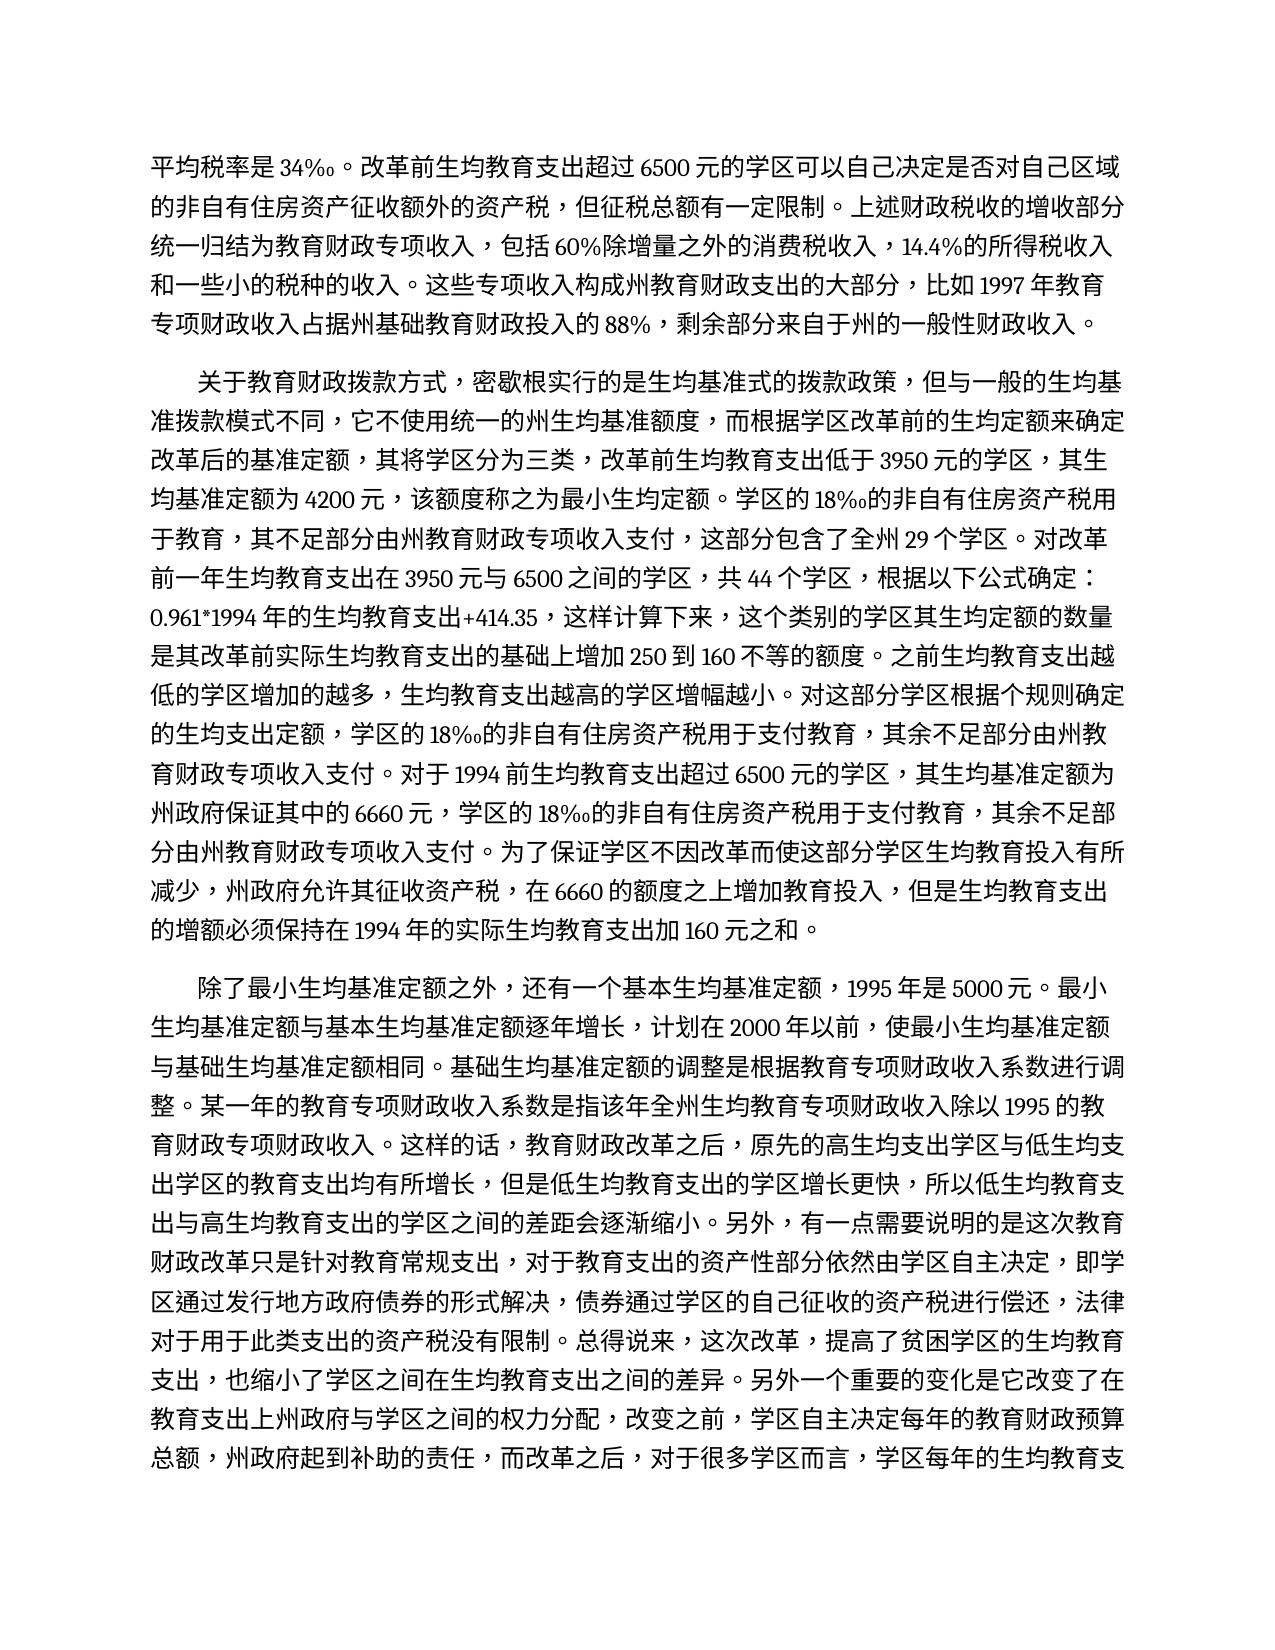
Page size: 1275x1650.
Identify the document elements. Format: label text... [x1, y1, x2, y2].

text 关于教育财政拨款方式，密歇根实行的是生均基准式的拨款政策，但与一般的生均基准拨款模式不同，它不使用统一的州生均基准额度，而根据学区改革前的生均定额来确定改革后的基准定额，其将学区分为三类，改革前生均教育支出低于3950元的学区，其生均基准定额为4200元，该额度称之为最小生均定额。学区的18‰的非自有住房资产税用于教育，其不足部分由州教育财政专项收入支付，这部分包含了全州29个学区。对改革前一年生均教育支出在3950元与6500之间的学区，共44个学区，根据以下公式确定：0.961*1994年的生均教育支出+414.35，这样计算下来，这个类别的学区其生均定额的数量是其改革前实际生均教育支出的基础上增加250到160不等的额度。之前生均教育支出越低的学区增加的越多，生均教育支出越高的学区增幅越小。对这部分学区根据个规则确定的生均支出定额，学区的18‰的非自有住房资产税用于支付教育，其余不足部分由州教育财政专项收入支付。对于1994前生均教育支出超过6500元的学区，其生均基准定额为州政府保证其中的6660元，学区的18‰的非自有住房资产税用于支付教育，其余不足部分由州教育财政专项收入支付。为了保证学区不因改革而使这部分学区生均教育投入有所减少，州政府允许其征收资产税，在6660的额度之上增加教育投入，但是生均教育支出的增额必须保持在1994年的实际生均教育支出加160元之和。 [150, 364, 1125, 947]
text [150, 150, 1125, 341]
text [150, 971, 1125, 1475]
